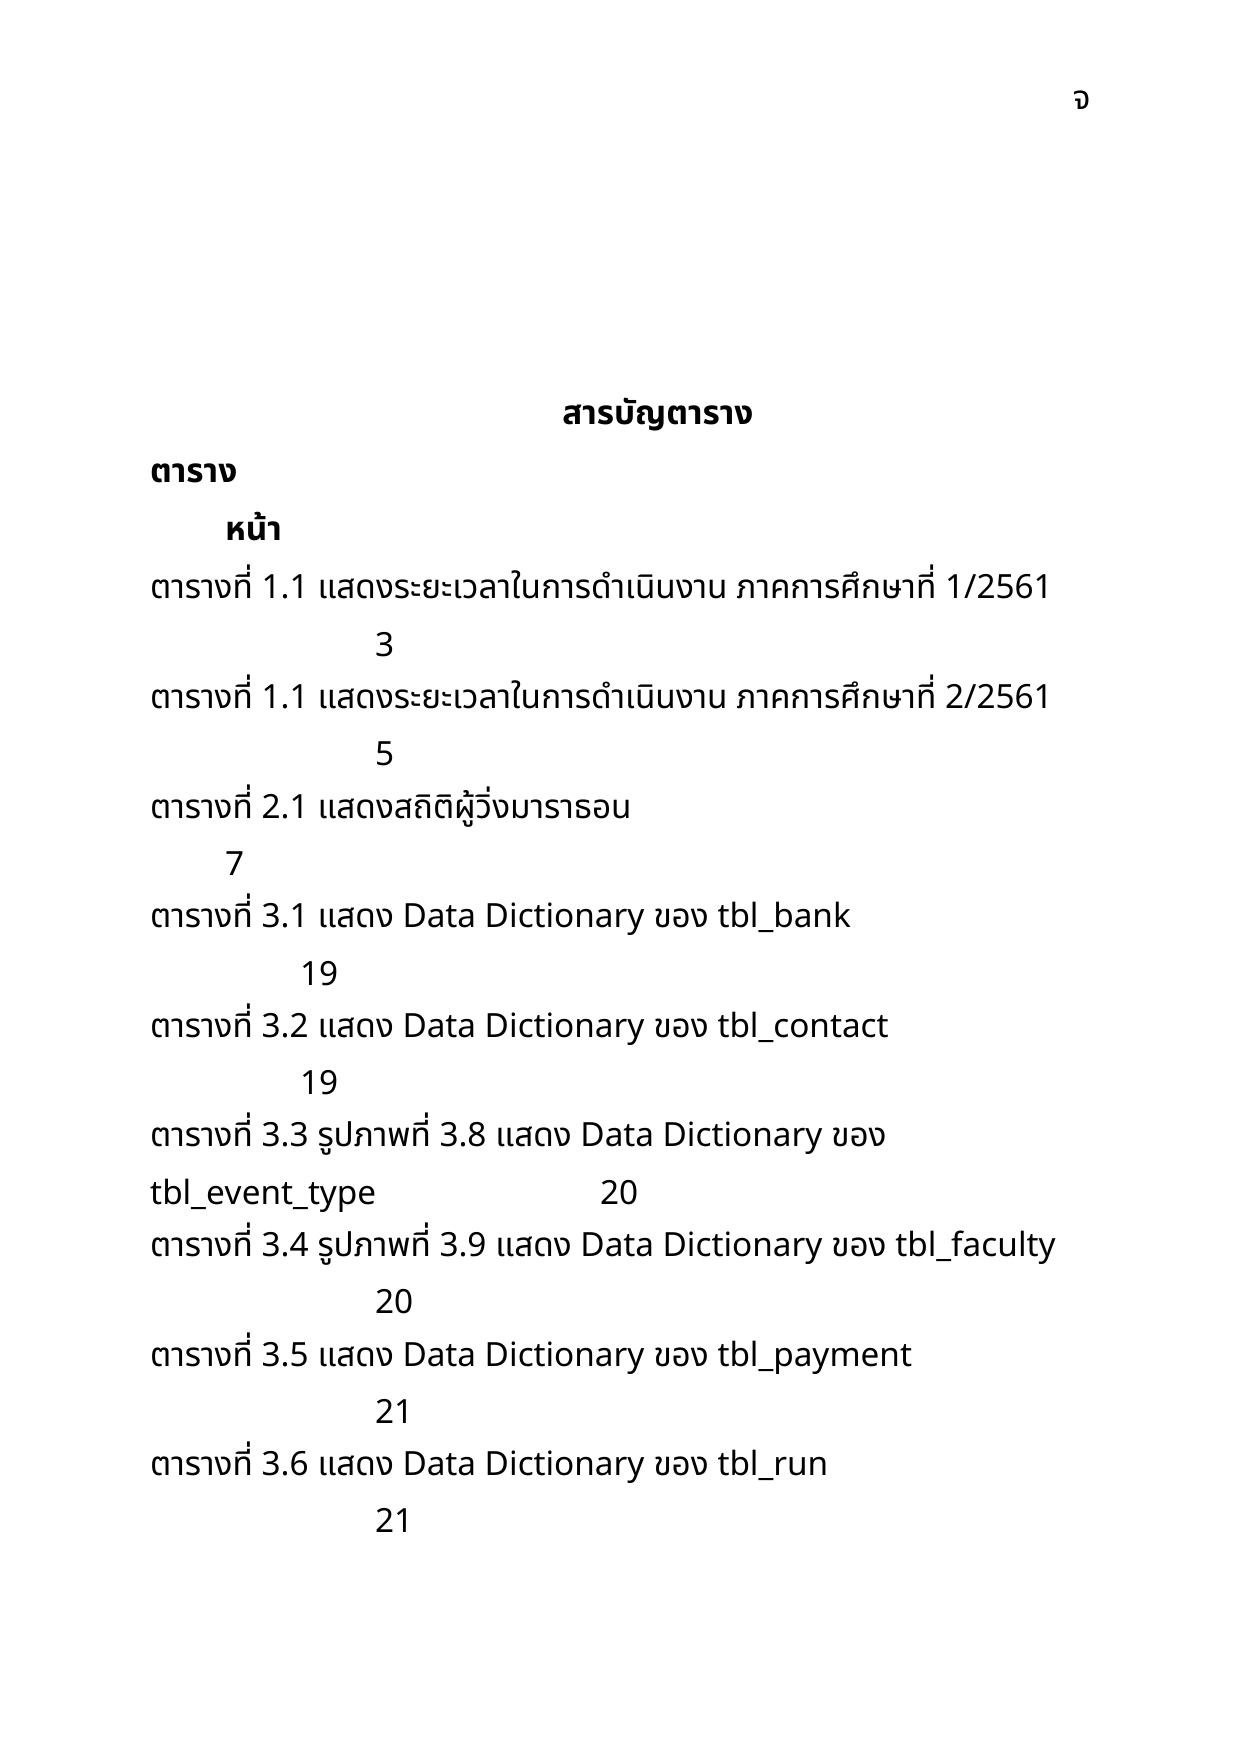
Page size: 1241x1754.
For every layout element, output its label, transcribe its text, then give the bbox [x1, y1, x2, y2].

text ตาราง หน้า [150, 447, 1090, 556]
text ตารางที่ 2.1 แสดงสถิติผู้วิ่งมาราธอน 7 [150, 782, 1090, 885]
text ตารางที่ 3.4 รูปภาพที่ 3.9 แสดง Data Dictionary ของ tbl_faculty 20 [150, 1221, 1090, 1323]
text ตารางที่ 1.1 แสดงระยะเวลาในการดำเนินงาน ภาคการศึกษาที่ 2/2561 5 [150, 673, 1090, 776]
text ตารางที่ 3.6 แสดง Data Dictionary ของ tbl_run 21 [150, 1440, 1090, 1543]
text ตารางที่ 3.5 แสดง Data Dictionary ของ tbl_payment 21 [150, 1330, 1090, 1433]
text ตารางที่ 1.1 แสดงระยะเวลาในการดำเนินงาน ภาคการศึกษาที่ 1/2561 3 [150, 563, 1090, 666]
text ตารางที่ 3.1 แสดง Data Dictionary ของ tbl_bank 19 [150, 892, 1090, 995]
text ตารางที่ 3.2 แสดง Data Dictionary ของ tbl_contact 19 [150, 1002, 1090, 1104]
text ตารางที่ 3.3 รูปภาพที่ 3.8 แสดง Data Dictionary ของ tbl_event_type 20 [150, 1111, 1090, 1214]
text สารบัญตาราง [150, 389, 1090, 440]
